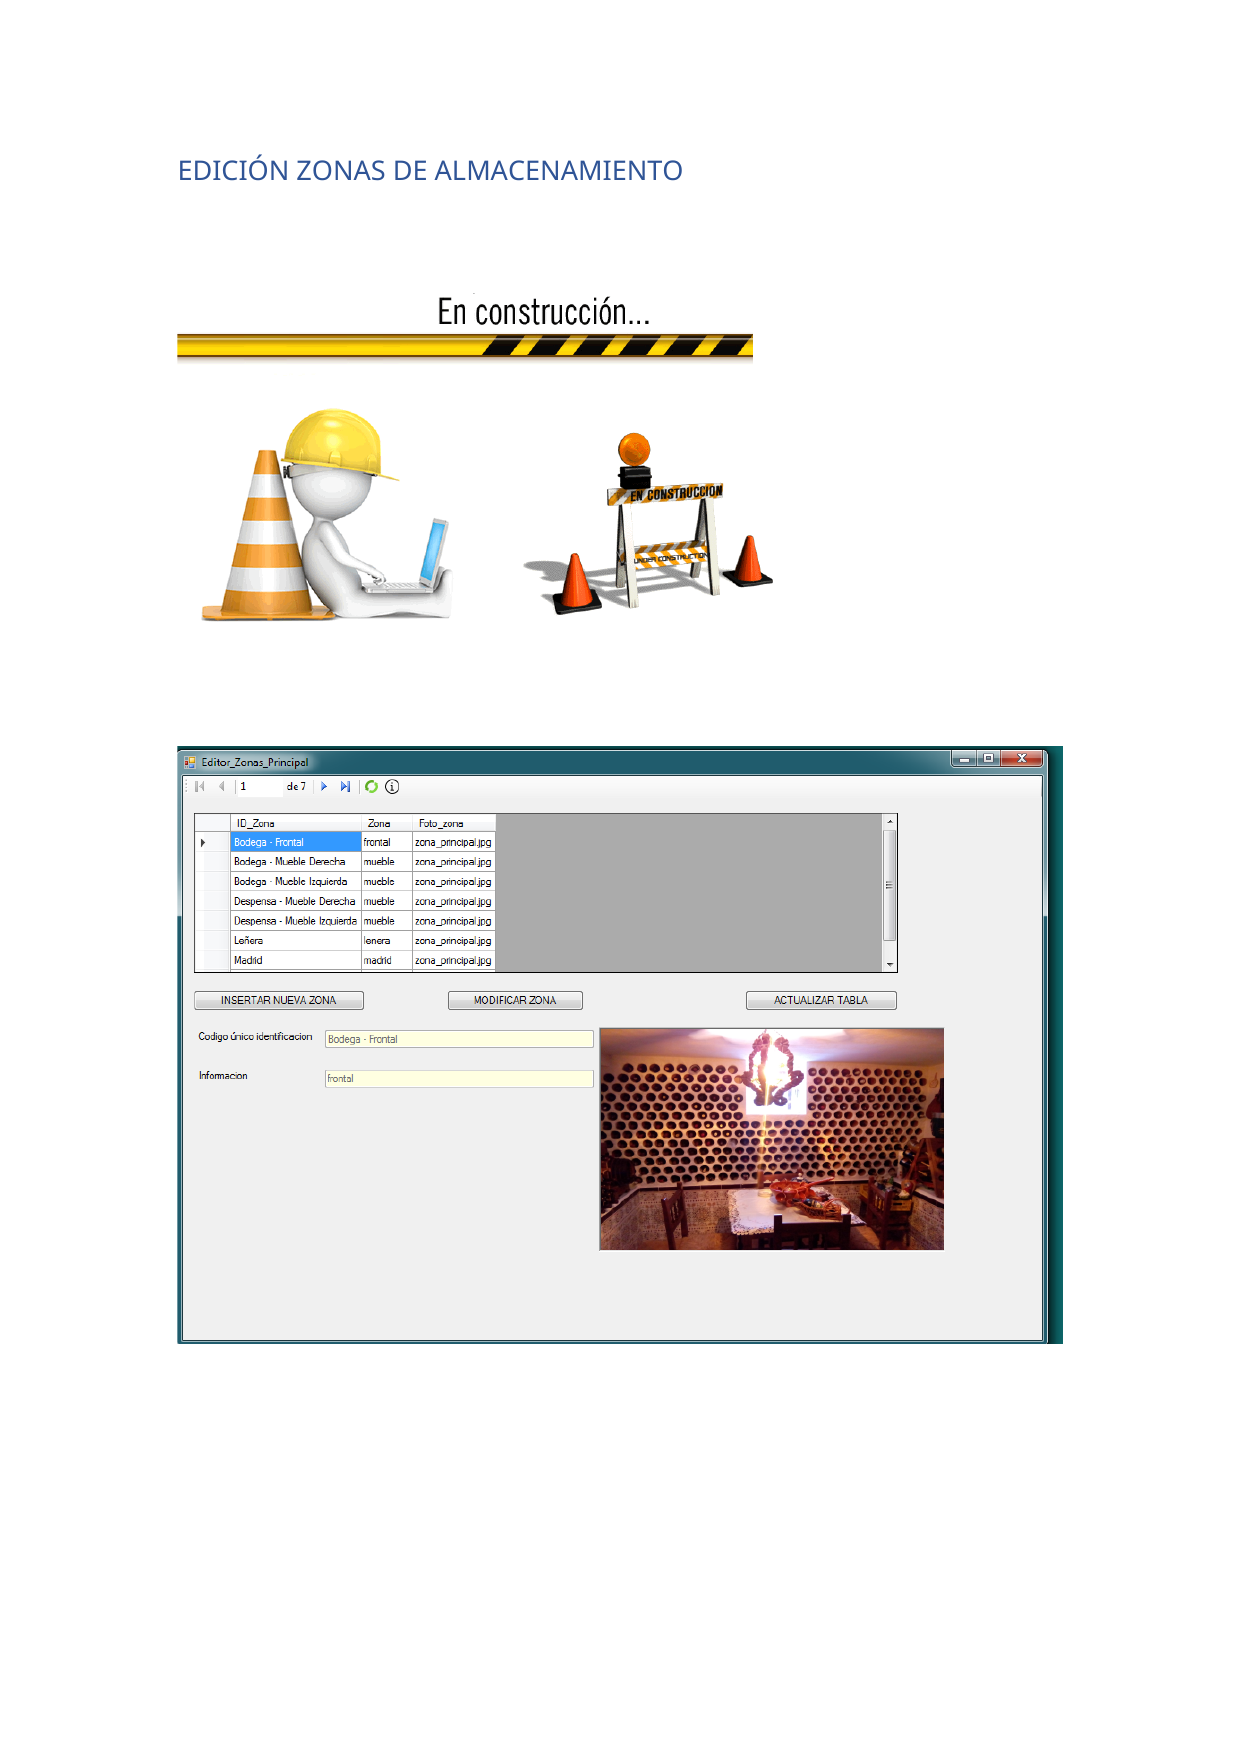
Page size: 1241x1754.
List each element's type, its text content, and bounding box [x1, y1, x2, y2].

picture [177, 746, 1063, 1344]
picture [177, 285, 776, 634]
subtitle EDICIÓN ZONAS DE ALMACENAMIENTO [177, 152, 1063, 189]
